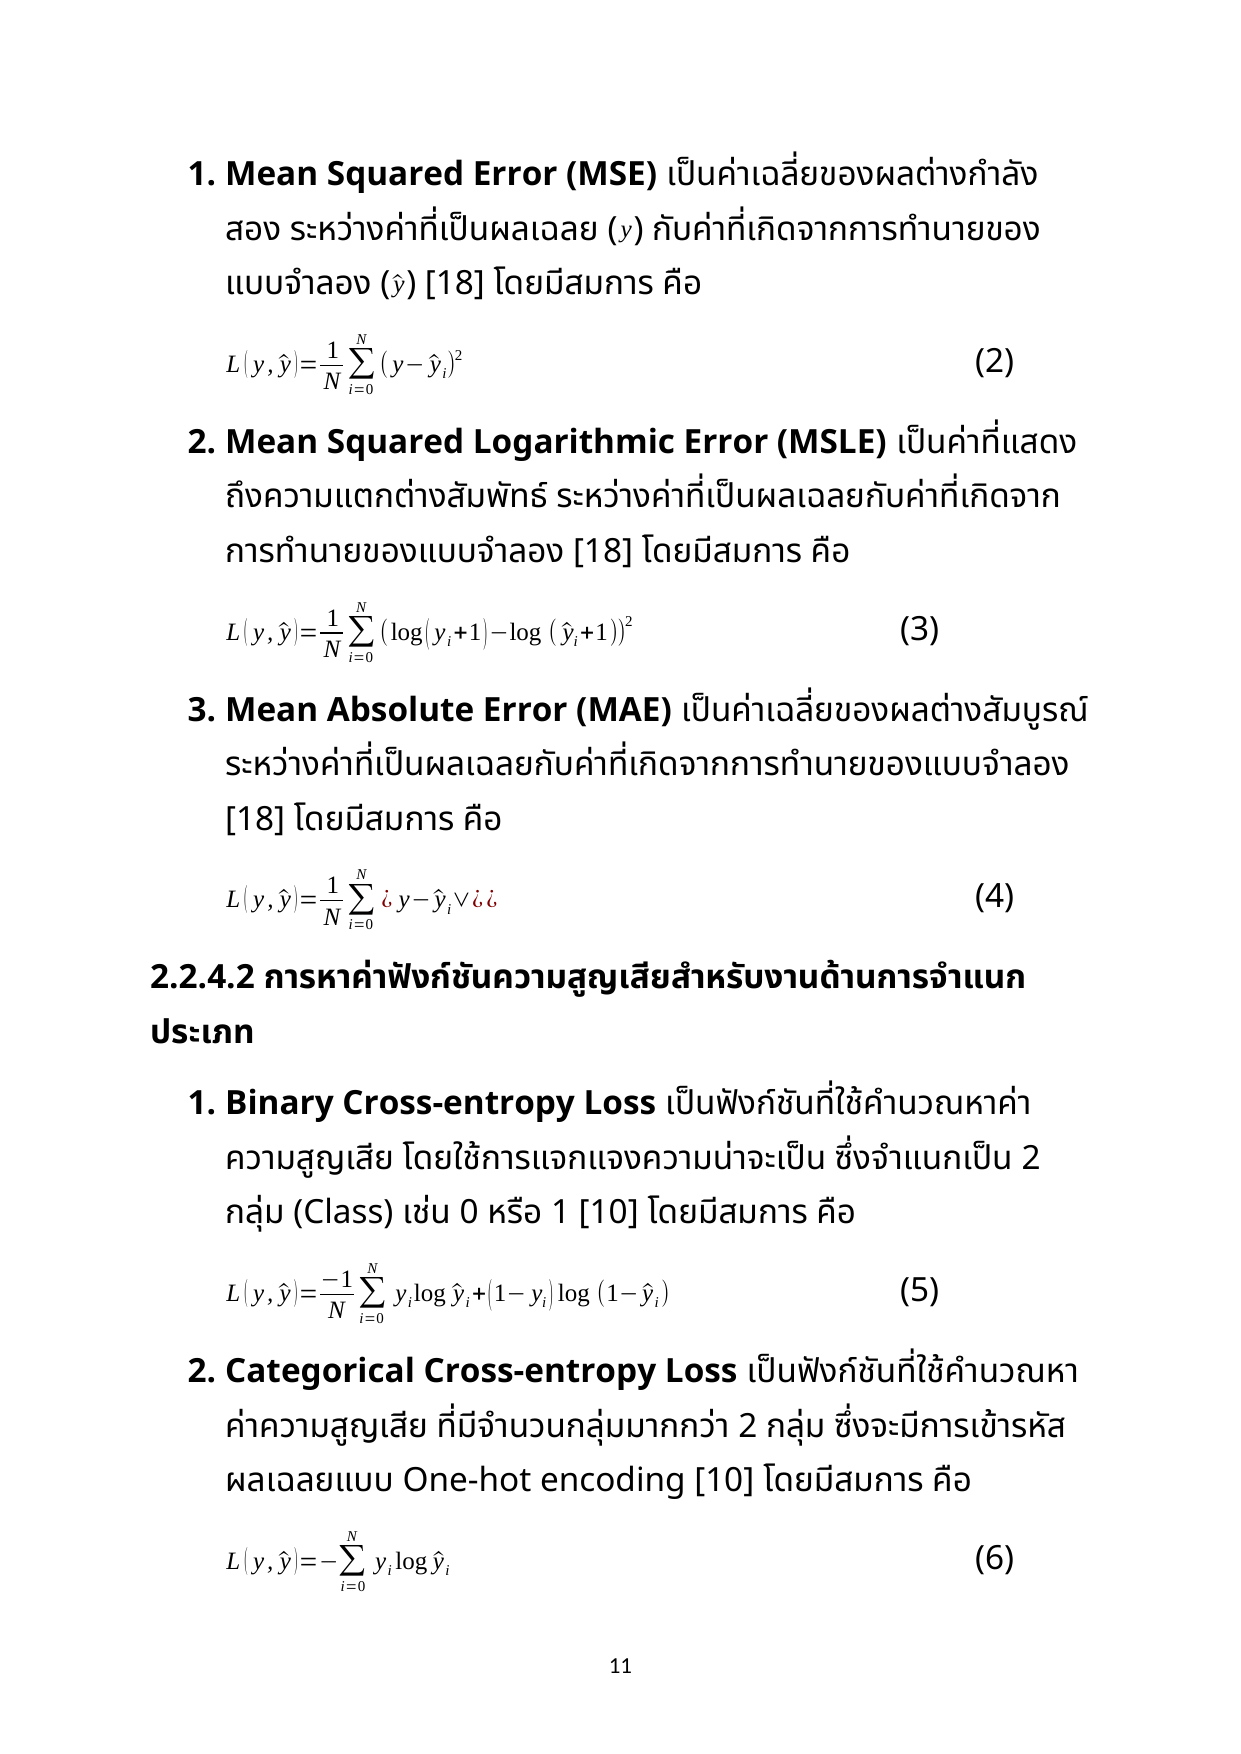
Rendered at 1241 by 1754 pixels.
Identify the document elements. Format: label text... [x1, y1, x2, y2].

text 2.2.4.2 การหาค่าฟังก์ชันความสูญเสียสำหรับงานด้านการจำแนกประเภท [150, 953, 1090, 1058]
list Mean Absolute Error (MAE) เป็นค่าเฉลี่ยของผลต่างสัมบูรณ์ ระหว่างค่าที่เป็นผลเฉลยกับค่าที่เกิดจากการทำนายของแบบจำลอง [18] โดยมีสมการ คือ [187, 686, 1090, 845]
list Categorical Cross-entropy Loss เป็นฟังก์ชันที่ใช้คำนวณหาค่าความสูญเสีย ที่มีจำนวนกลุ่มมากกว่า 2 กลุ่ม ซึ่งจะมีการเข้ารหัสผลเฉลยแบบ One-hot encoding [10] โดยมีสมการ คือ [187, 1347, 1090, 1507]
list Mean Squared Logarithmic Error (MSLE) เป็นค่าที่แสดงถึงความแตกต่างสัมพัทธ์ ระหว่างค่าที่เป็นผลเฉลยกับค่าที่เกิดจากการทำนายของแบบจำลอง [18] โดยมีสมการ คือ [187, 418, 1090, 577]
text (3) [150, 598, 1090, 665]
text (2) [150, 330, 1090, 398]
text (4) [150, 866, 1090, 933]
text (5) [187, 1259, 1090, 1327]
list Mean Squared Error (MSE) เป็นค่าเฉลี่ยของผลต่างกำลังสอง ระหว่างค่าที่เป็นผลเฉลย () กับค่าที่เกิดจากการทำนายของแบบจำลอง () [18] โดยมีสมการ คือ [187, 150, 1090, 310]
list Binary Cross-entropy Loss เป็นฟังก์ชันที่ใช้คำนวณหาค่าความสูญเสีย โดยใช้การแจกแจงความน่าจะเป็น ซึ่งจำแนกเป็น 2 กลุ่ม (Class) เช่น 0 หรือ 1 [10] โดยมีสมการ คือ [187, 1079, 1090, 1239]
text (6) [187, 1527, 1090, 1594]
